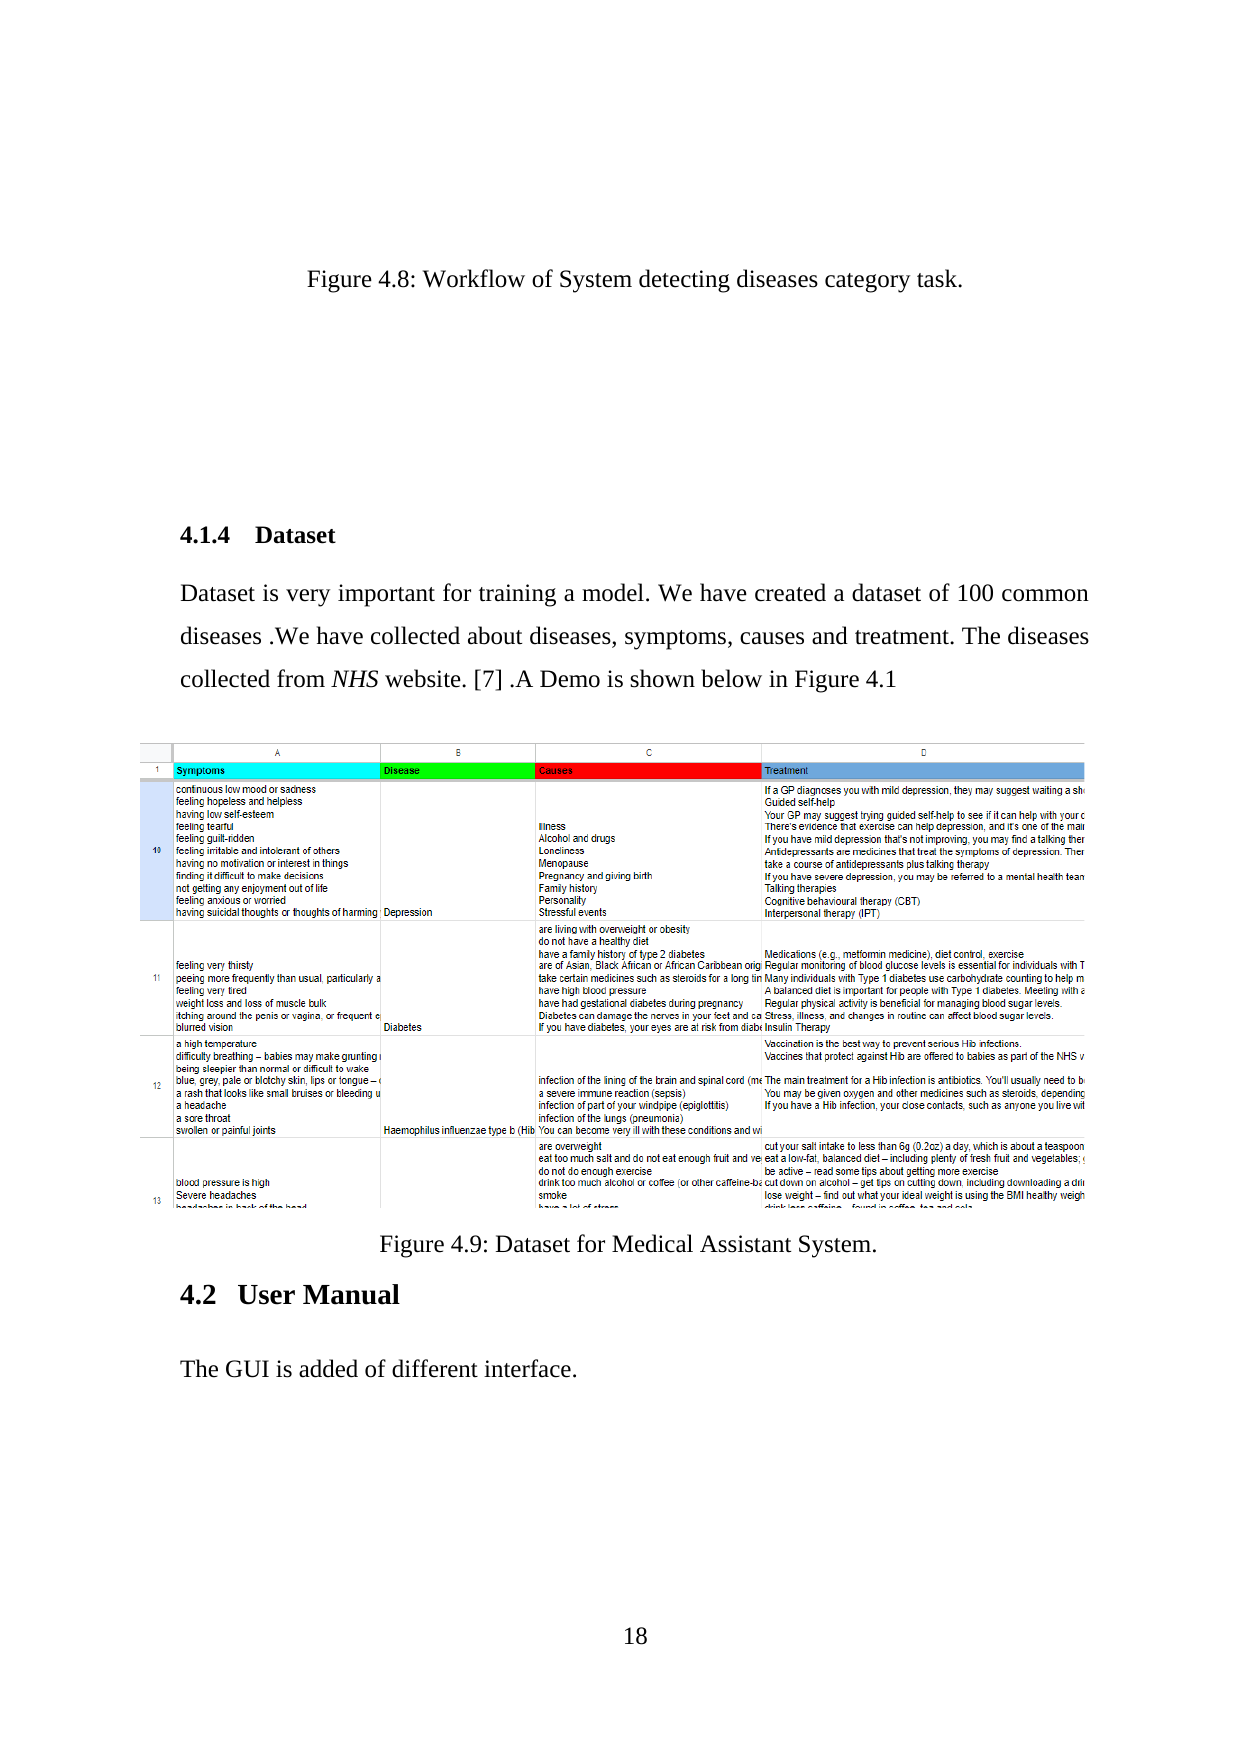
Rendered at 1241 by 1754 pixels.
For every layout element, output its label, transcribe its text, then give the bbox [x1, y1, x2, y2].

picture [140, 741, 1085, 1208]
text The GUI is added of different interface. [180, 1354, 1090, 1383]
text Dataset is very important for training a model. We have created a dataset of 100 common diseases .We have collected about diseases, symptoms, causes and treatment. The diseases collected from NHS website. [7] .A Demo is shown below in Figure 4.1 [180, 578, 1090, 693]
list Dataset [180, 521, 1090, 549]
text User Manual [180, 1285, 1090, 1311]
